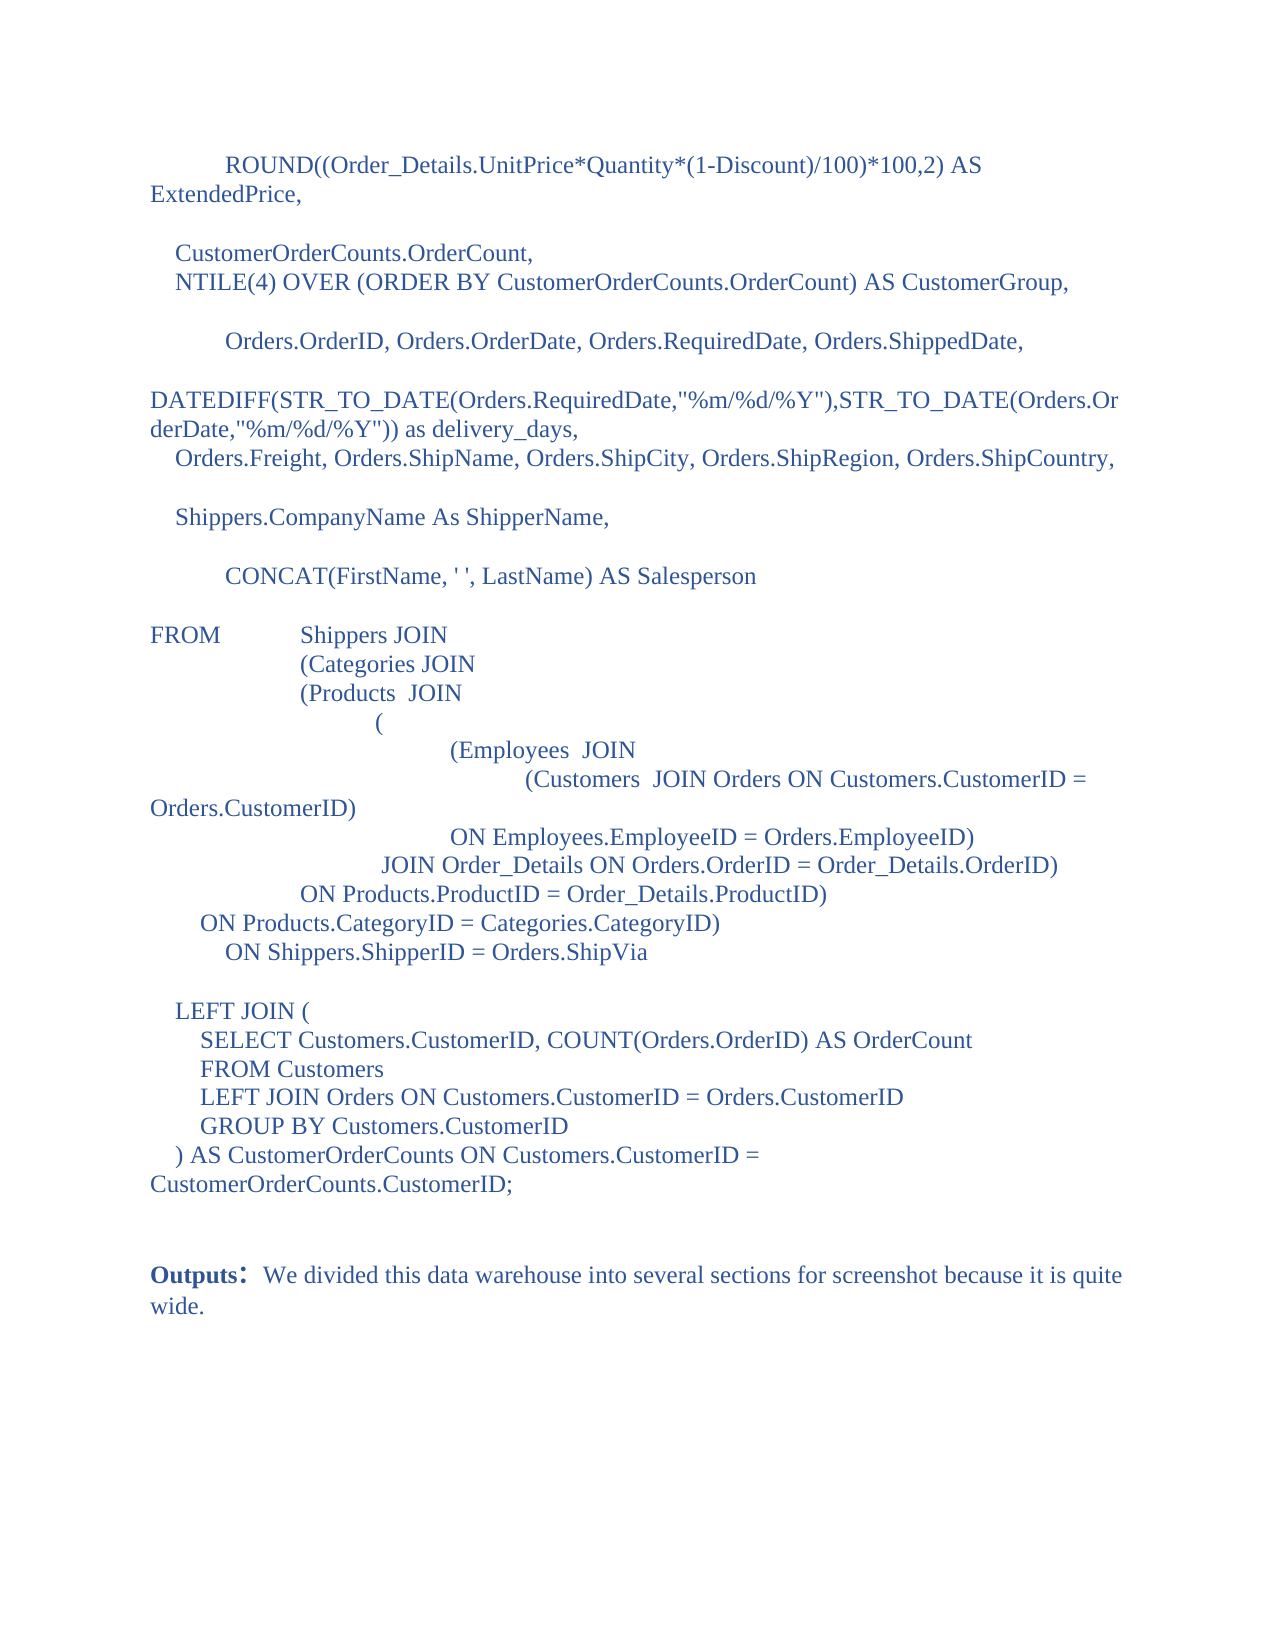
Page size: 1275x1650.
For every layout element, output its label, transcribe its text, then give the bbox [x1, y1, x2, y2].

text Shippers.CompanyName As ShipperName, [150, 502, 1125, 531]
text LEFT JOIN ( [150, 996, 1125, 1025]
text (Products JOIN [150, 678, 1125, 707]
text FROM Shippers JOIN [150, 621, 1125, 649]
text Orders.OrderID, Orders.OrderDate, Orders.RequiredDate, Orders.ShippedDate, [150, 326, 1125, 355]
text CONCAT(FirstName, ' ', LastName) AS Salesperson [150, 561, 1125, 590]
text SELECT Customers.CustomerID, COUNT(Orders.OrderID) AS OrderCount [150, 1025, 1125, 1054]
text GROUP BY Customers.CustomerID [150, 1111, 1125, 1140]
text (Employees JOIN [150, 736, 1125, 764]
text ON Shippers.ShipperID = Orders.ShipVia [150, 937, 1125, 966]
text (Categories JOIN [150, 649, 1125, 678]
text Orders.Freight, Orders.ShipName, Orders.ShipCity, Orders.ShipRegion, Orders.ShipCountry, [150, 443, 1125, 472]
text ON Products.CategoryID = Categories.CategoryID) [150, 908, 1125, 937]
text Outputs：We divided this data warehouse into several sections for screenshot because it is quite wide. [150, 1255, 1125, 1320]
text DATEDIFF(STR_TO_DATE(Orders.RequiredDate,"%m/%d/%Y"),STR_TO_DATE(Orders.OrderDate,"%m/%d/%Y")) as delivery_days, [150, 355, 1125, 443]
text ( [150, 707, 1125, 736]
text CustomerOrderCounts.OrderCount, [150, 238, 1125, 267]
text NTILE(4) OVER (ORDER BY CustomerOrderCounts.OrderCount) AS CustomerGroup, [150, 267, 1125, 296]
text FROM Customers [150, 1054, 1125, 1082]
text ) AS CustomerOrderCounts ON Customers.CustomerID = CustomerOrderCounts.CustomerID; [150, 1140, 1125, 1197]
text ON Employees.EmployeeID = Orders.EmployeeID) [150, 822, 1125, 851]
text ON Products.ProductID = Order_Details.ProductID) [150, 879, 1125, 908]
text LEFT JOIN Orders ON Customers.CustomerID = Orders.CustomerID [150, 1082, 1125, 1111]
text ROUND((Order_Details.UnitPrice*Quantity*(1-Discount)/100)*100,2) AS ExtendedPrice, [150, 150, 1125, 207]
text (Customers JOIN Orders ON Customers.CustomerID = Orders.CustomerID) [150, 764, 1125, 822]
text JOIN Order_Details ON Orders.OrderID = Order_Details.OrderID) [150, 851, 1125, 879]
